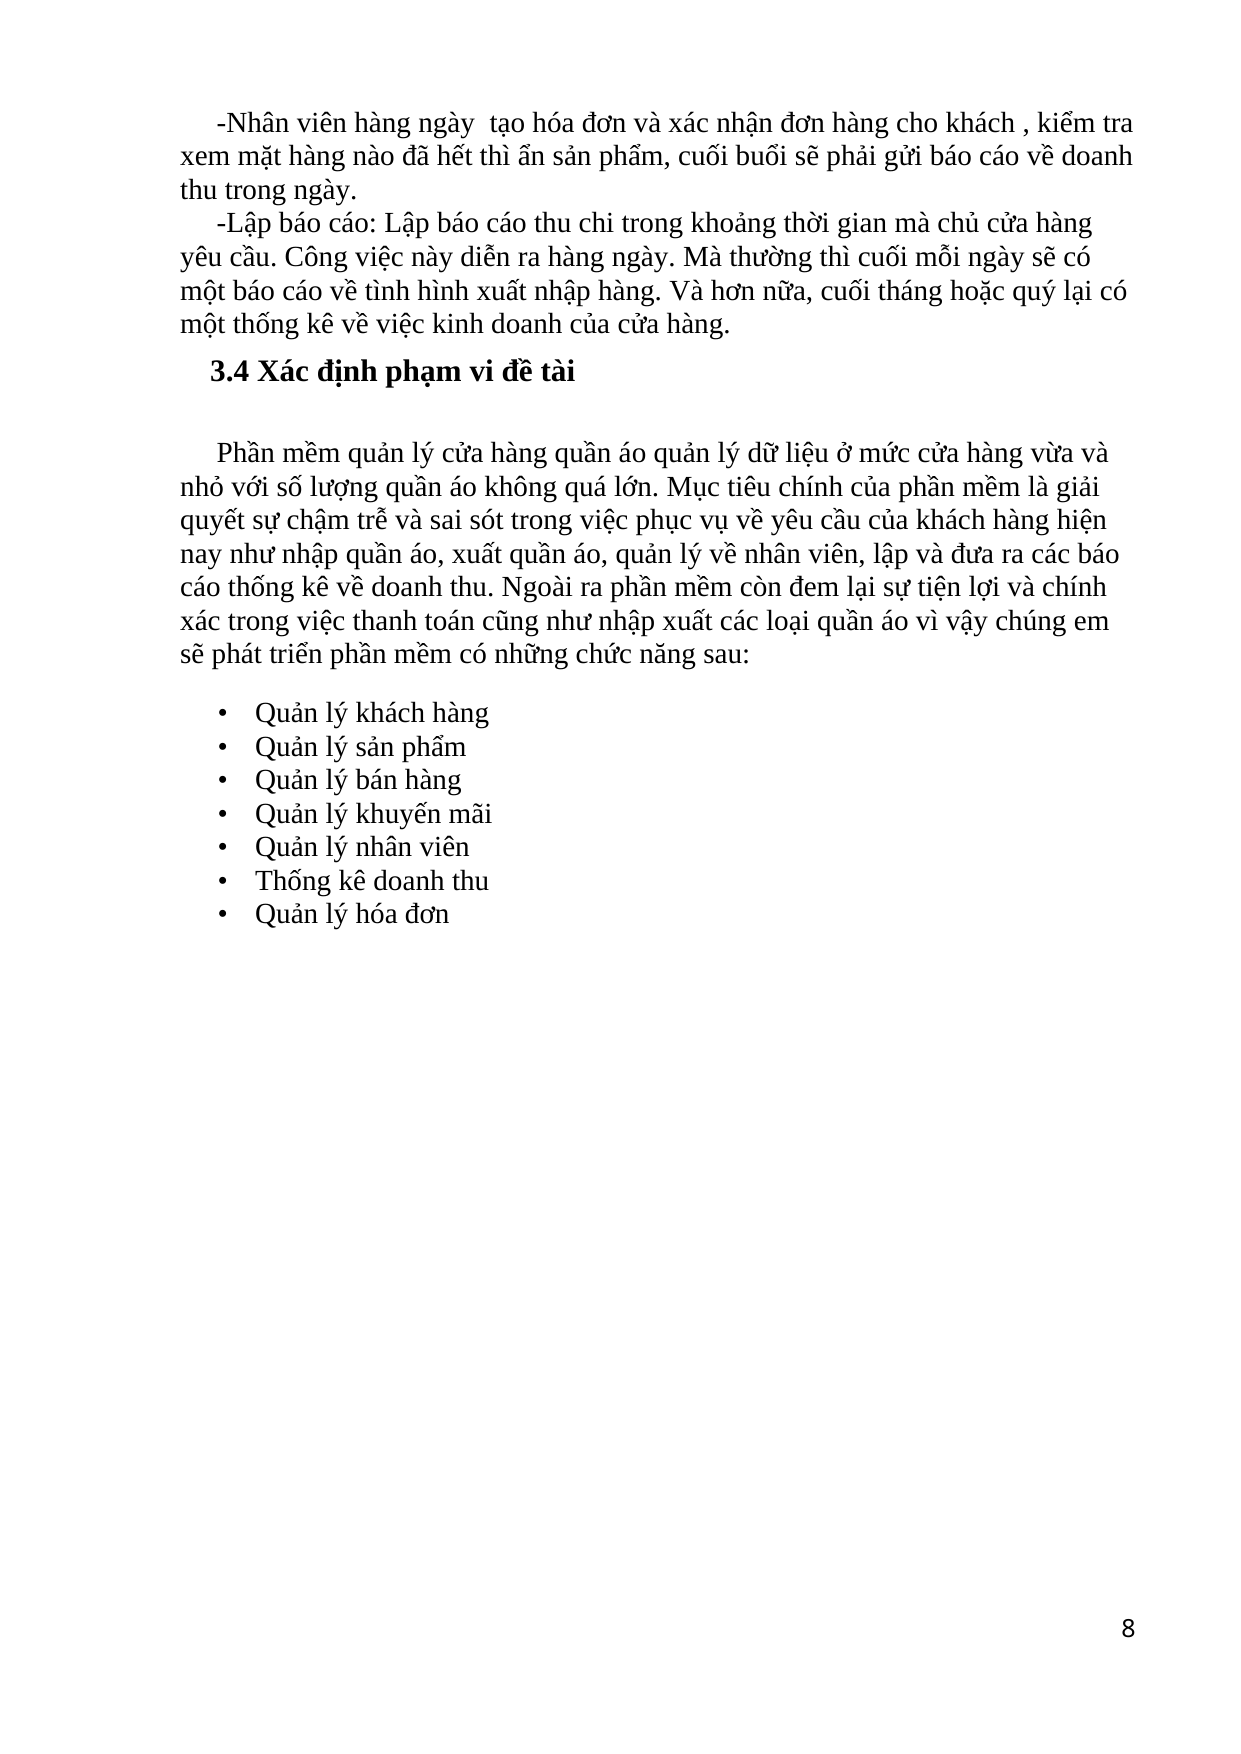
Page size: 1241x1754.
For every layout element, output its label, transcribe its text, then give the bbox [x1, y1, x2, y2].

list Quản lý khách hàng [217, 695, 1135, 729]
subtitle 3.4 Xác định phạm vi đề tài [180, 352, 1135, 388]
text -Nhân viên hàng ngày tạo hóa đơn và xác nhận đơn hàng cho khách , kiểm tra xem mặt hàng nào đã hết thì ẩn sản phẩm, cuối buổi sẽ phải gửi báo cáo về doanh thu trong ngày. [180, 105, 1135, 206]
list Quản lý khuyến mãi [217, 796, 1135, 829]
list Quản lý hóa đơn [217, 896, 1135, 930]
list Quản lý bán hàng [217, 762, 1135, 796]
list Quản lý sản phẩm [217, 729, 1135, 762]
list Thống kê doanh thu [217, 863, 1135, 896]
text -Lập báo cáo: Lập báo cáo thu chi trong khoảng thời gian mà chủ cửa hàng yêu cầu. Công việc này diễn ra hàng ngày. Mà thường thì cuối mỗi ngày sẽ có một báo cáo về tình hình xuất nhập hàng. Và hơn nữa, cuối tháng hoặc quý lại có một thống kê về việc kinh doanh của cửa hàng. [180, 206, 1135, 340]
text Phần mềm quản lý cửa hàng quần áo quản lý dữ liệu ở mức cửa hàng vừa và nhỏ với số lượng quần áo không quá lớn. Mục tiêu chính của phần mềm là giải quyết sự chậm trễ và sai sót trong việc phục vụ về yêu cầu của khách hàng hiện nay như nhập quần áo, xuất quần áo, quản lý về nhân viên, lập và đưa ra các báo cáo thống kê về doanh thu. Ngoài ra phần mềm còn đem lại sự tiện lợi và chính xác trong việc thanh toán cũng như nhập xuất các loại quần áo vì vậy chúng em sẽ phát triển phần mềm có những chức năng sau: [180, 435, 1135, 670]
list Quản lý nhân viên [217, 829, 1135, 863]
